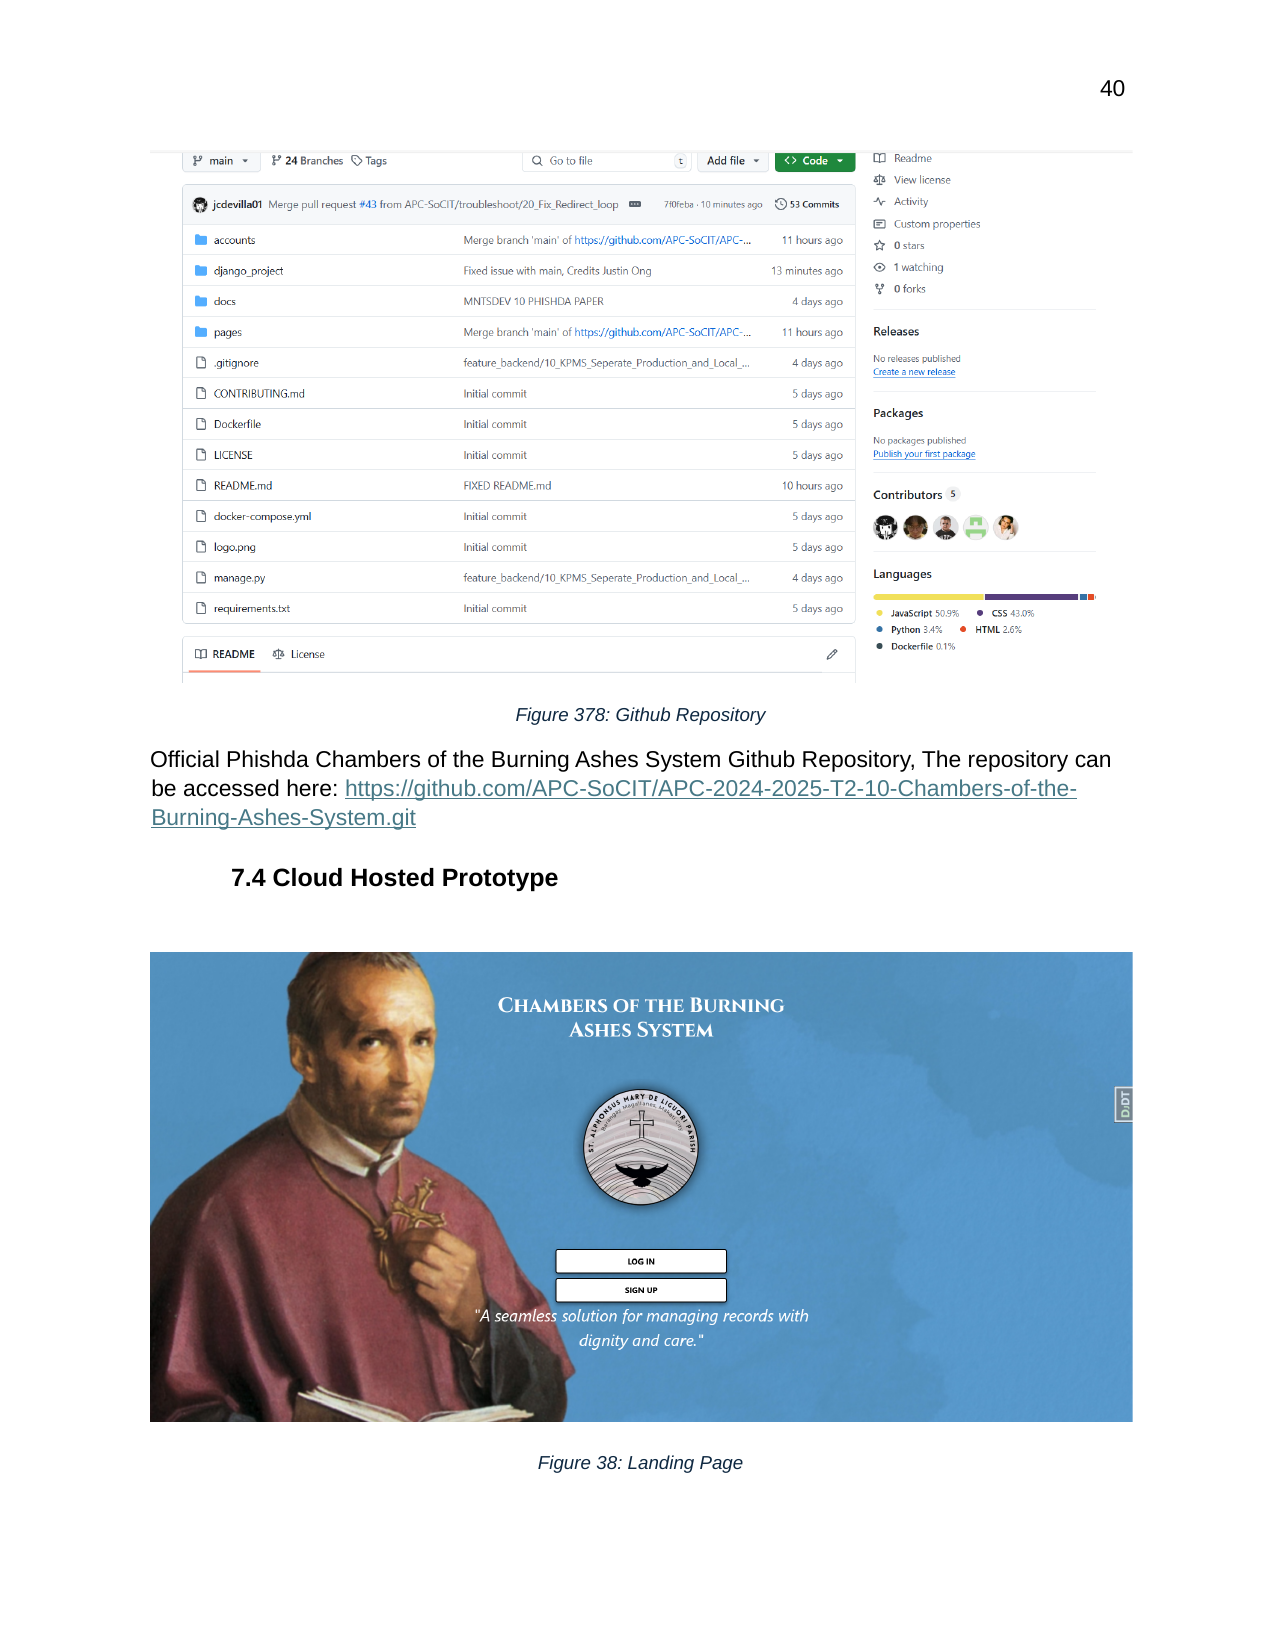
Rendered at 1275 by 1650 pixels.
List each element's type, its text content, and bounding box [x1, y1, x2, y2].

picture [150, 952, 1133, 1422]
subtitle 7.4 Cloud Hosted Prototype [231, 863, 1133, 892]
picture [150, 150, 1133, 683]
text Official Phishda Chambers of the Burning Ashes System Github Repository, The repository can be accessed here: https://github.com/APC-SoCIT/APC-2024-2025-T2-10-Chambers-of-the-Burning-Ashes-System.git [150, 746, 1133, 830]
